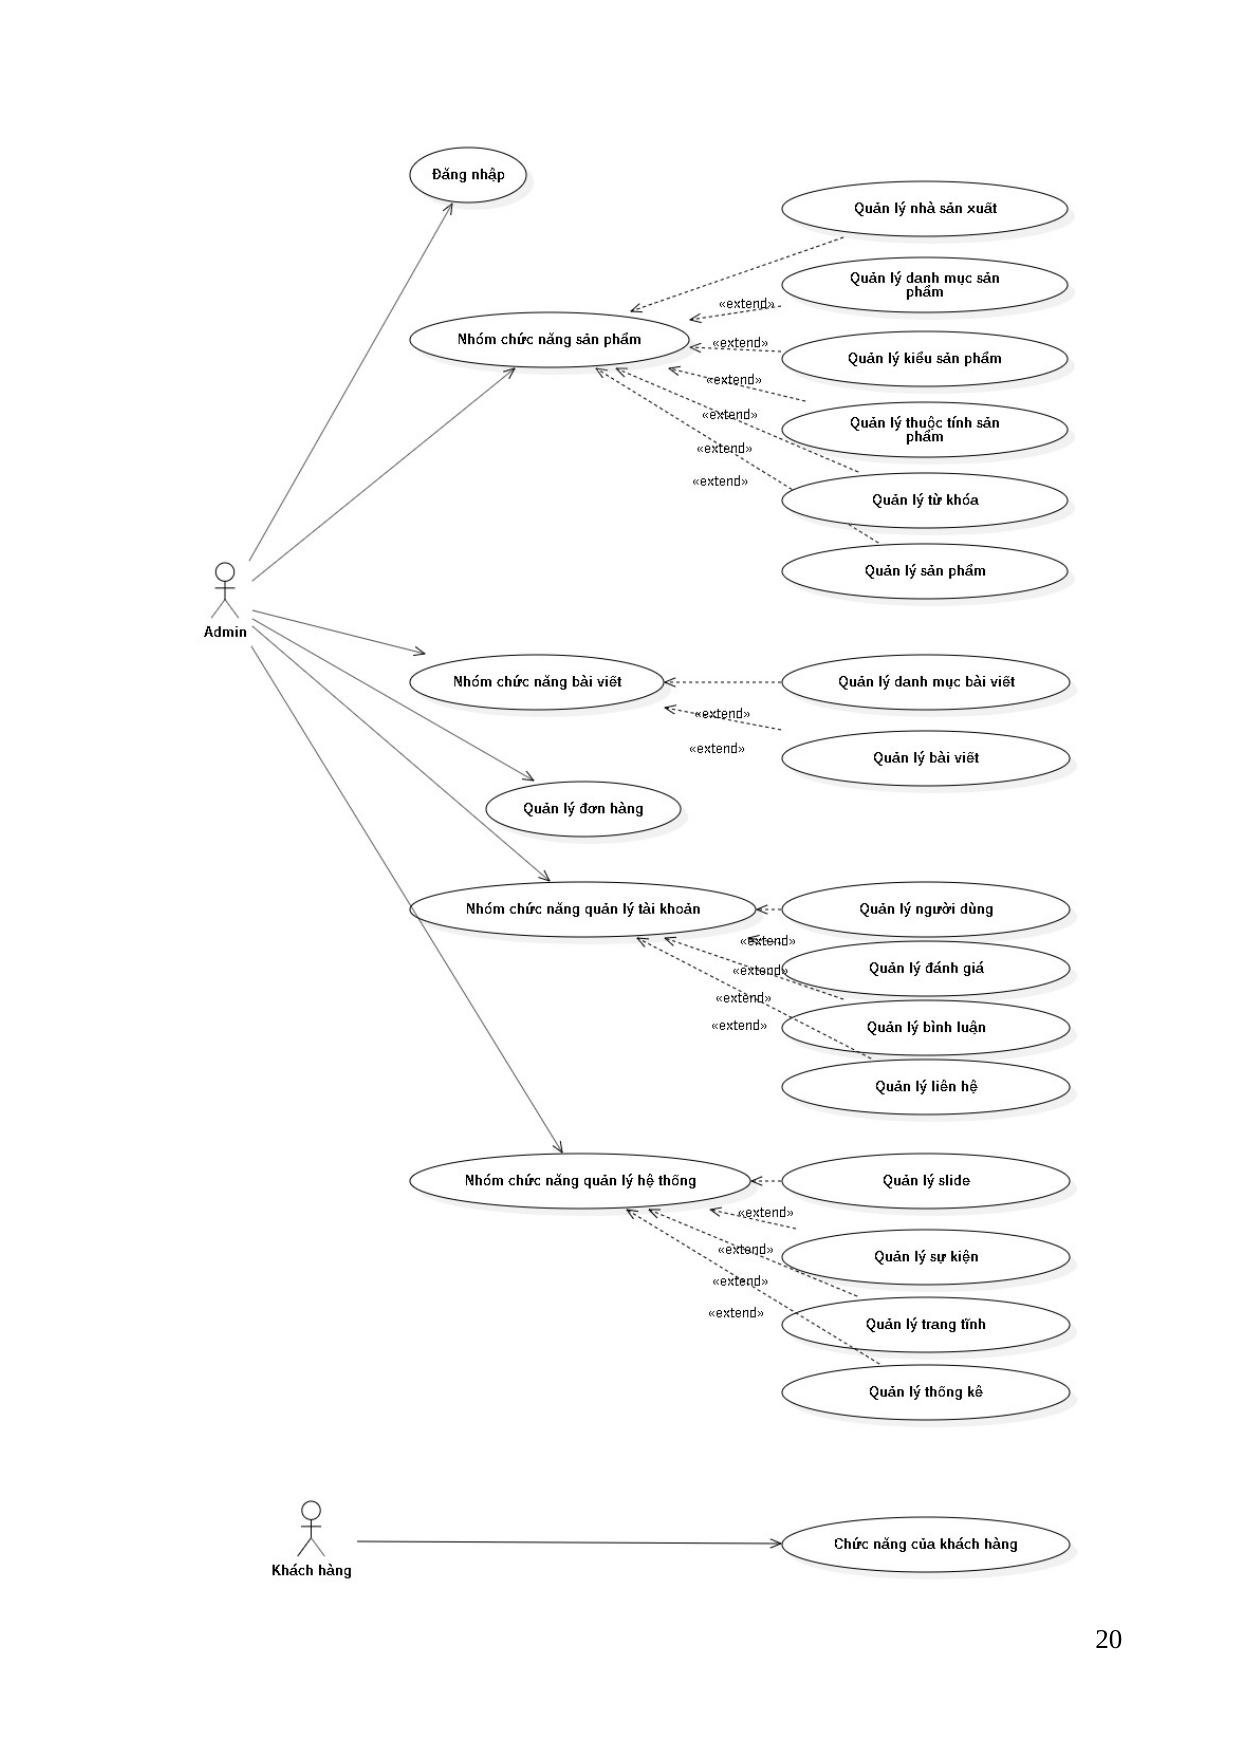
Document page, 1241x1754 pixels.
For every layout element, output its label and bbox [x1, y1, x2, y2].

picture [188, 137, 1112, 1607]
